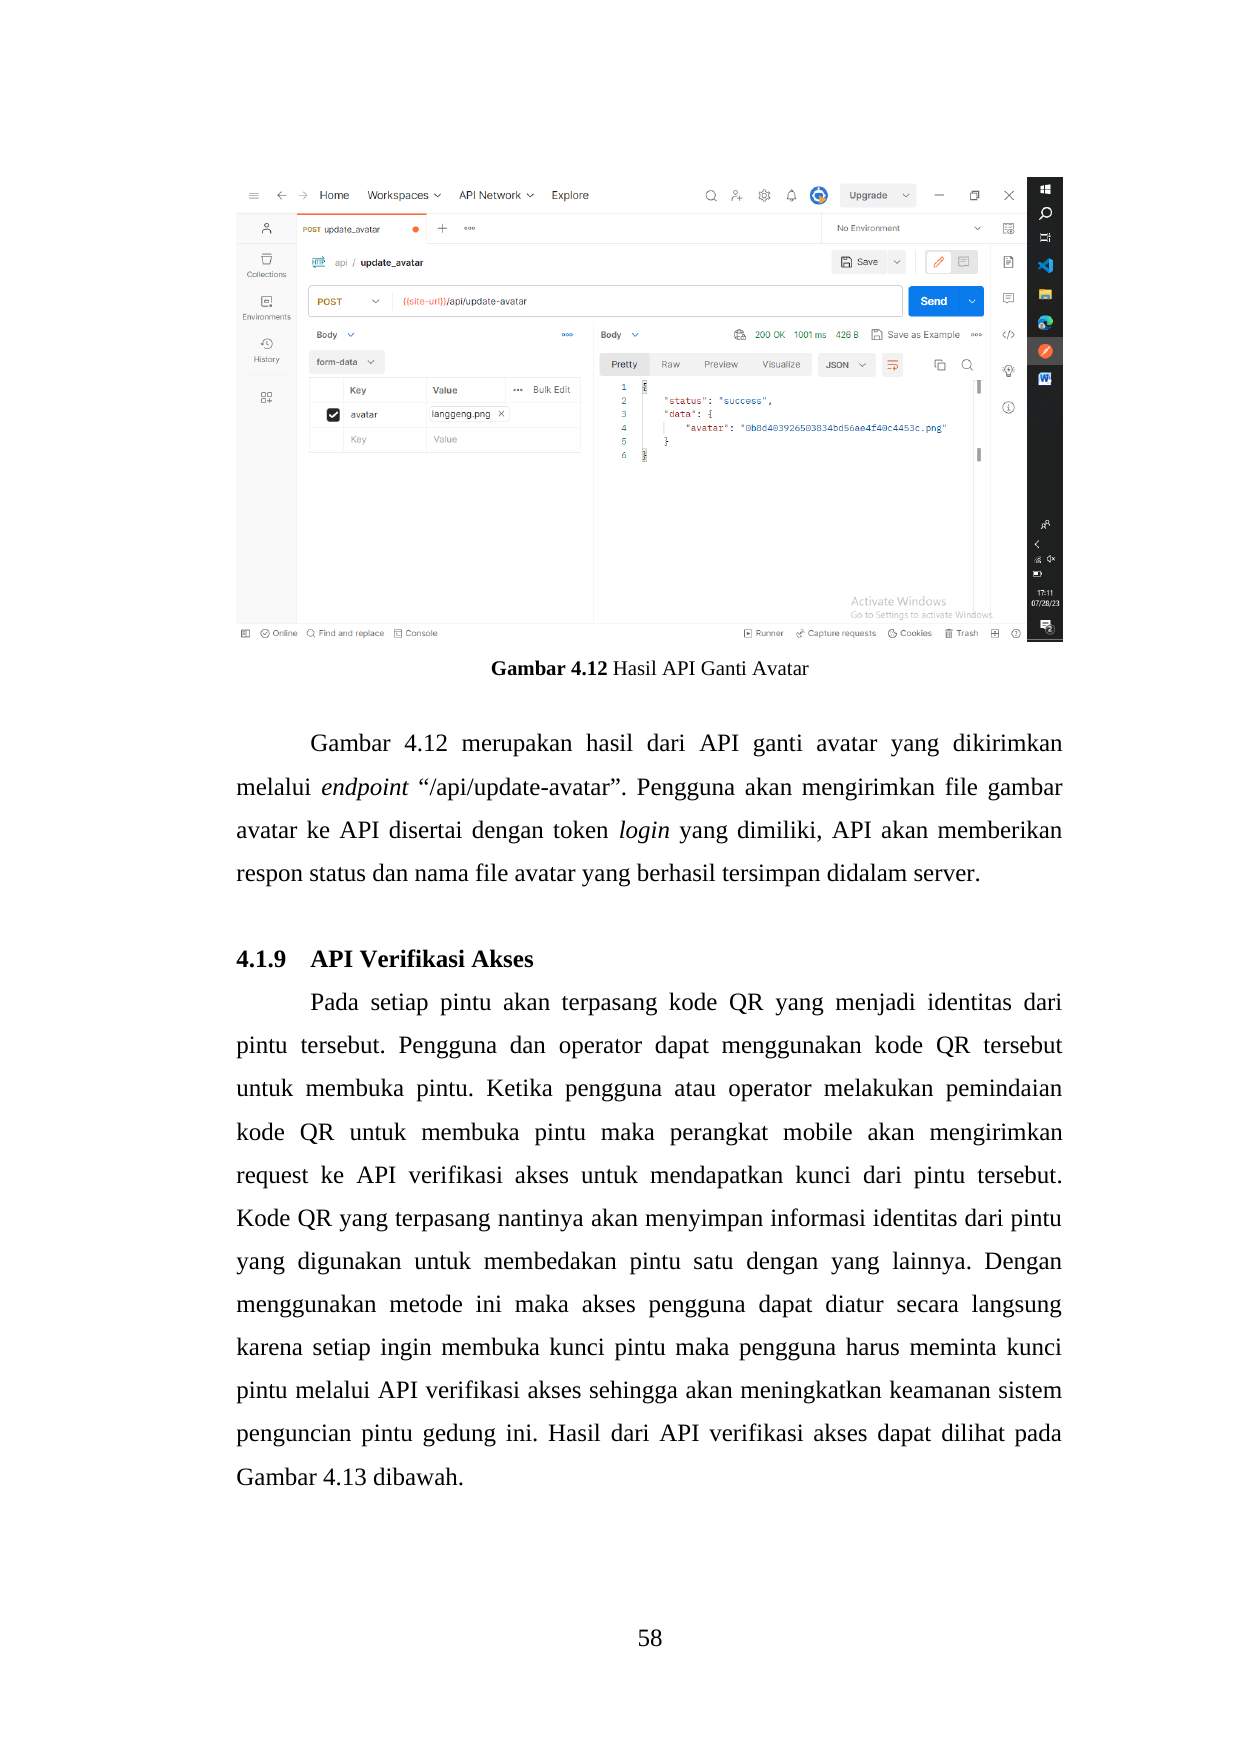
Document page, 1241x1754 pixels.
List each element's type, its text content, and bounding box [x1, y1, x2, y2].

text Gambar 4.12 Hasil API Ganti Avatar [236, 656, 1063, 680]
picture [236, 177, 1063, 642]
text Pada setiap pintu akan terpasang kode QR yang menjadi identitas dari pintu tersebut. Pengguna dan operator dapat menggunakan kode QR tersebut untuk membuka pintu. Ketika pengguna atau operator melakukan pemindaian kode QR untuk membuka pintu maka perangkat mobile akan mengirimkan request ke API verifikasi akses untuk mendapatkan kunci dari pintu tersebut. Kode QR yang terpasang nantinya akan menyimpan informasi identitas dari pintu yang digunakan untuk membedakan pintu satu dengan yang lainnya. Dengan menggunakan metode ini maka akses pengguna dapat diatur secara langsung karena setiap ingin membuka kunci pintu maka pengguna harus meminta kunci pintu melalui API verifikasi akses sehingga akan meningkatkan keamanan sistem penguncian pintu gedung ini. Hasil dari API verifikasi akses dapat dilihat pada Gambar 4.13 dibawah. [236, 987, 1063, 1490]
text Gambar 4.12 merupakan hasil dari API ganti avatar yang dikirimkan melalui endpoint “/api/update-avatar”. Pengguna akan mengirimkan file gambar avatar ke API disertai dengan token login yang dimiliki, API akan memberikan respon status dan nama file avatar yang berhasil tersimpan didalam server. [236, 728, 1063, 887]
text API Verifikasi Akses [236, 944, 1063, 973]
